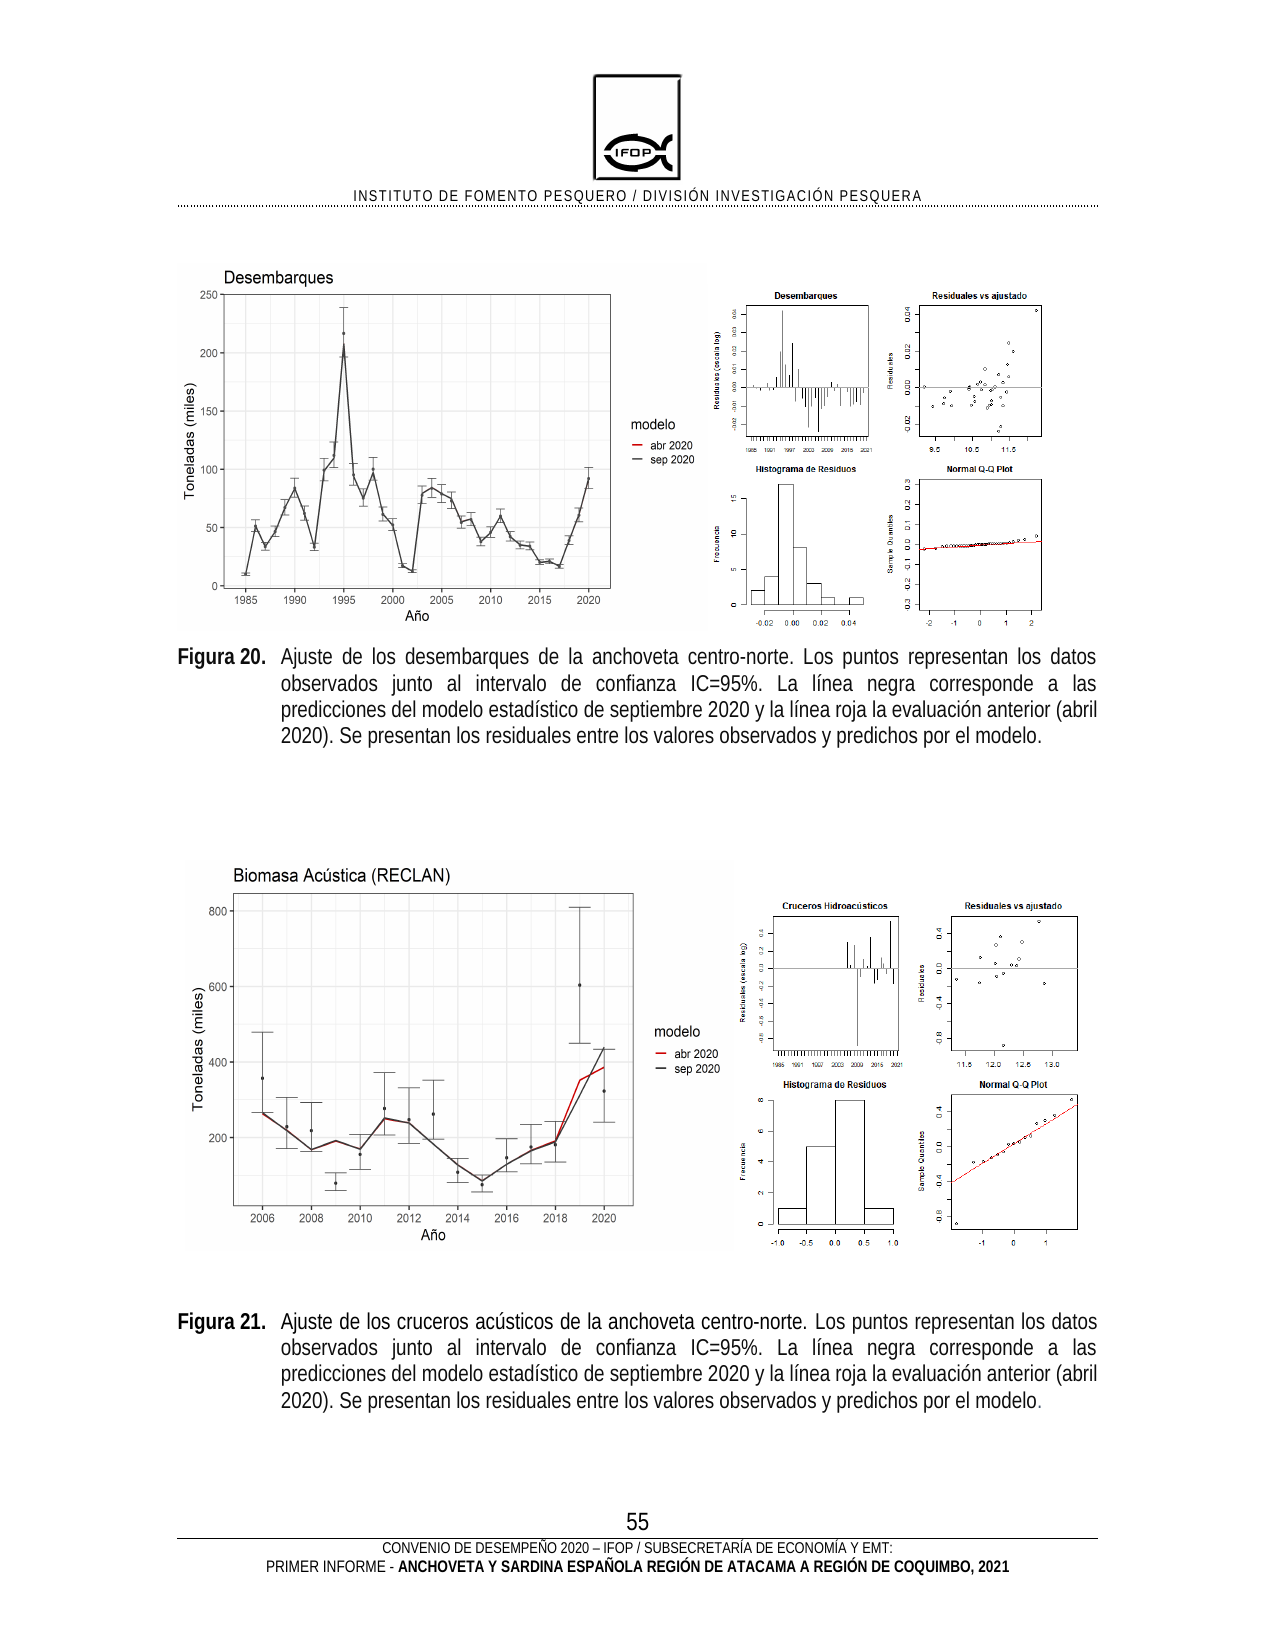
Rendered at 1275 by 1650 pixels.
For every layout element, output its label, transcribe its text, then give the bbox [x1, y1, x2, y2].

text Figura 20. Ajuste de los desembarques de la anchoveta centro-norte. Los puntos representan los datos observados junto al intervalo de confianza IC=95%. La línea negra corresponde a las predicciones del modelo estadístico de septiembre 2020 y la línea roja la evaluación anterior (abril 2020). Se presentan los residuales entre los valores observados y predichos por el modelo. [177, 643, 1098, 749]
picture [177, 263, 1054, 631]
picture [185, 860, 1090, 1251]
text Figura 21. Ajuste de los cruceros acústicos de la anchoveta centro-norte. Los puntos representan los datos observados junto al intervalo de confianza IC=95%. La línea negra corresponde a las predicciones del modelo estadístico de septiembre 2020 y la línea roja la evaluación anterior (abril 2020). Se presentan los residuales entre los valores observados y predichos por el modelo. [177, 1308, 1098, 1413]
picture [592, 73, 683, 185]
